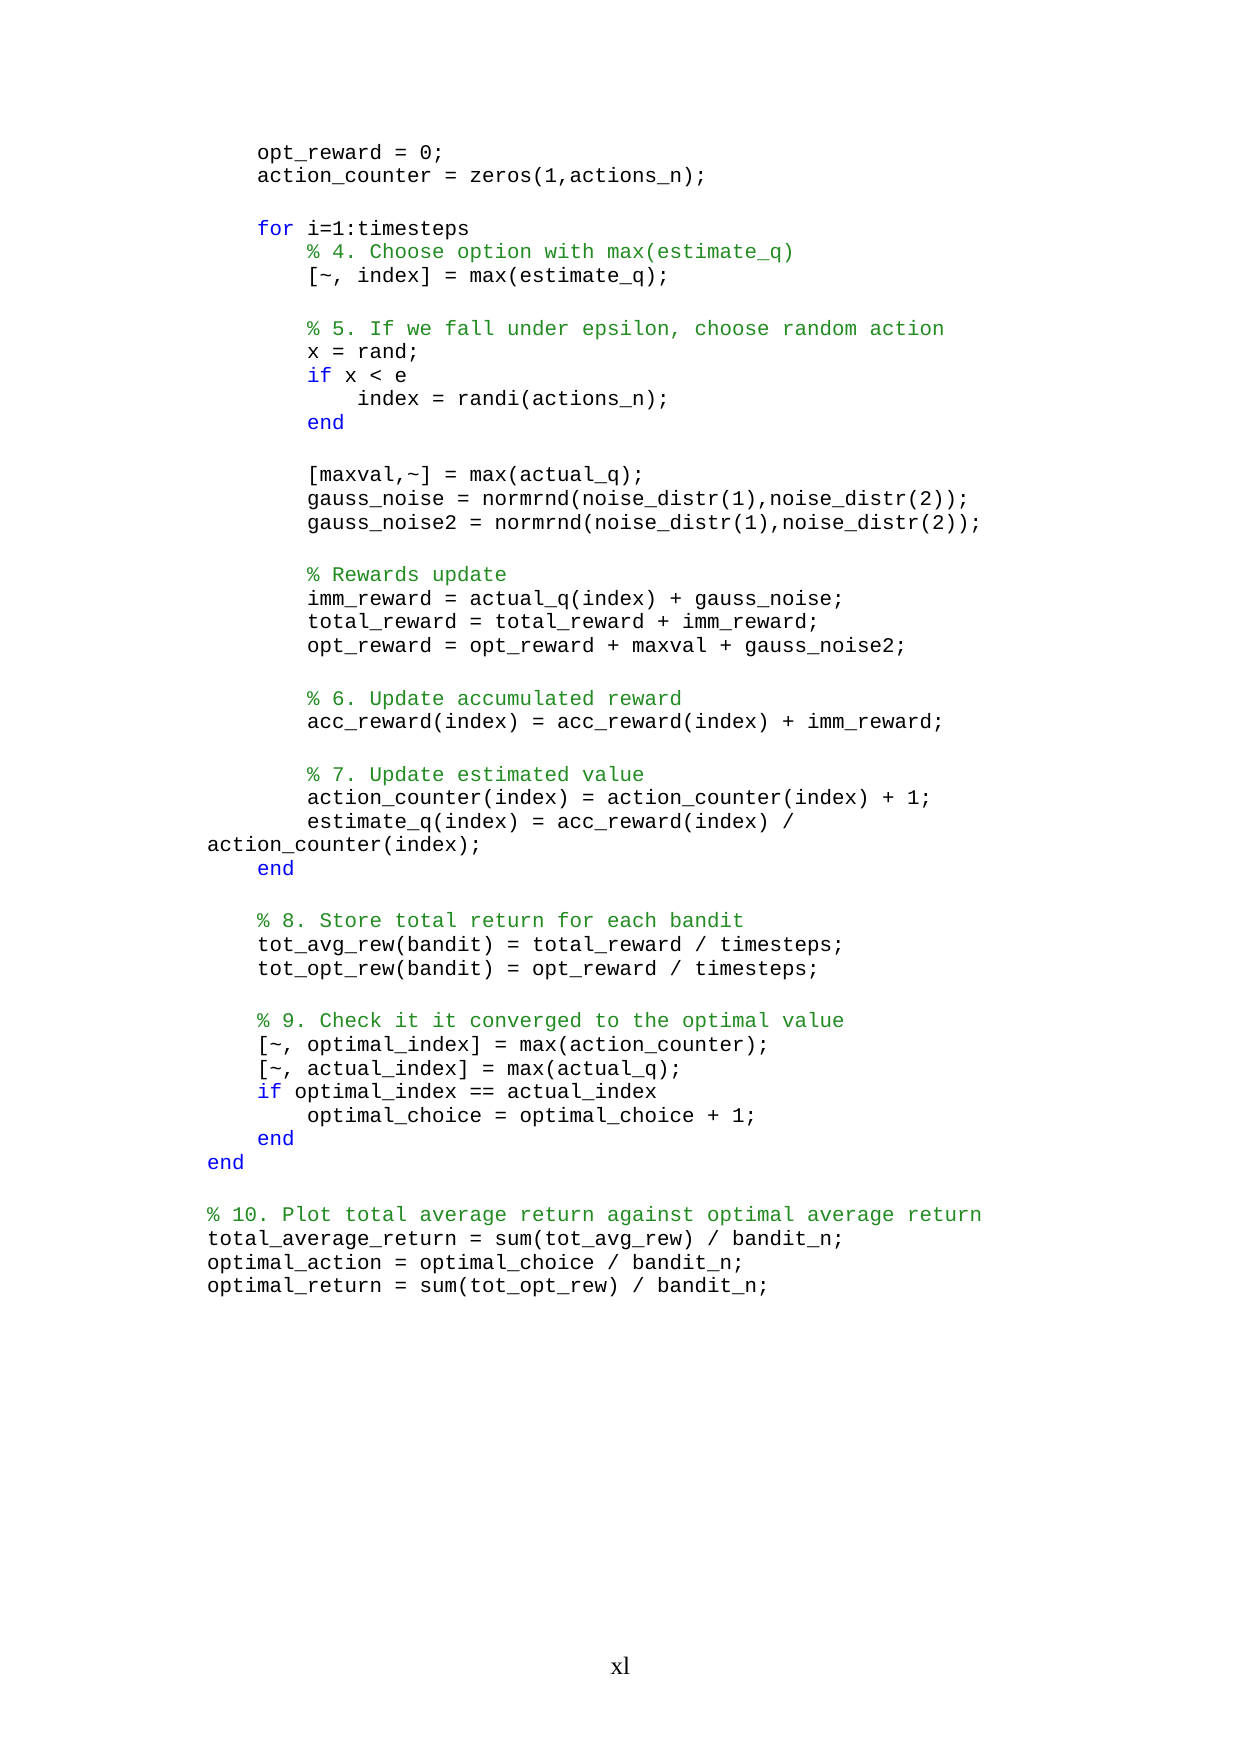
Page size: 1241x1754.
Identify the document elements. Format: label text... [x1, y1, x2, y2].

text total_reward = total_reward + imm_reward; [207, 611, 1033, 635]
text if optimal_index == actual_index [207, 1081, 1033, 1105]
text x = rand; [207, 341, 1033, 365]
text end [207, 412, 1033, 436]
text % 10. Plot total average return against optimal average return [207, 1204, 1033, 1228]
text % 4. Choose option with max(estimate_q) [207, 241, 1033, 265]
text % 6. Update accumulated reward [207, 687, 1033, 711]
text gauss_noise2 = normrnd(noise_distr(1),noise_distr(2)); [207, 512, 1033, 535]
text % 8. Store total return for each bandit [207, 911, 1033, 934]
text tot_opt_rew(bandit) = opt_reward / timesteps; [207, 958, 1033, 981]
text imm_reward = actual_q(index) + gauss_noise; [207, 588, 1033, 611]
text [~, actual_index] = max(actual_q); [207, 1057, 1033, 1081]
text if x < e [207, 365, 1033, 388]
text optimal_action = optimal_choice / bandit_n; [207, 1252, 1033, 1275]
text end [207, 858, 1033, 882]
text for i=1:timesteps [207, 218, 1033, 241]
text optimal_choice = optimal_choice + 1; [207, 1105, 1033, 1128]
text optimal_return = sum(tot_opt_rew) / bandit_n; [207, 1275, 1033, 1299]
text action_counter = zeros(1,actions_n); [207, 165, 1033, 189]
text [~, index] = max(estimate_q); [207, 265, 1033, 289]
text action_counter(index) = action_counter(index) + 1; [207, 787, 1033, 811]
text index = randi(actions_n); [207, 388, 1033, 412]
text opt_reward = 0; [207, 142, 1033, 165]
text acc_reward(index) = acc_reward(index) + imm_reward; [207, 711, 1033, 735]
text % Rewards update [207, 564, 1033, 588]
text tot_avg_rew(bandit) = total_reward / timesteps; [207, 934, 1033, 958]
text estimate_q(index) = acc_reward(index) / action_counter(index); [207, 811, 1033, 858]
text total_average_return = sum(tot_avg_rew) / bandit_n; [207, 1228, 1033, 1252]
text opt_reward = opt_reward + maxval + gauss_noise2; [207, 635, 1033, 659]
text end [207, 1128, 1033, 1152]
text % 7. Update estimated value [207, 763, 1033, 787]
text % 9. Check it it converged to the optimal value [207, 1010, 1033, 1034]
text % 5. If we fall under epsilon, choose random action [207, 317, 1033, 341]
text gauss_noise = normrnd(noise_distr(1),noise_distr(2)); [207, 488, 1033, 512]
text [maxval,~] = max(actual_q); [207, 464, 1033, 488]
text end [207, 1152, 1033, 1176]
text [~, optimal_index] = max(action_counter); [207, 1034, 1033, 1057]
